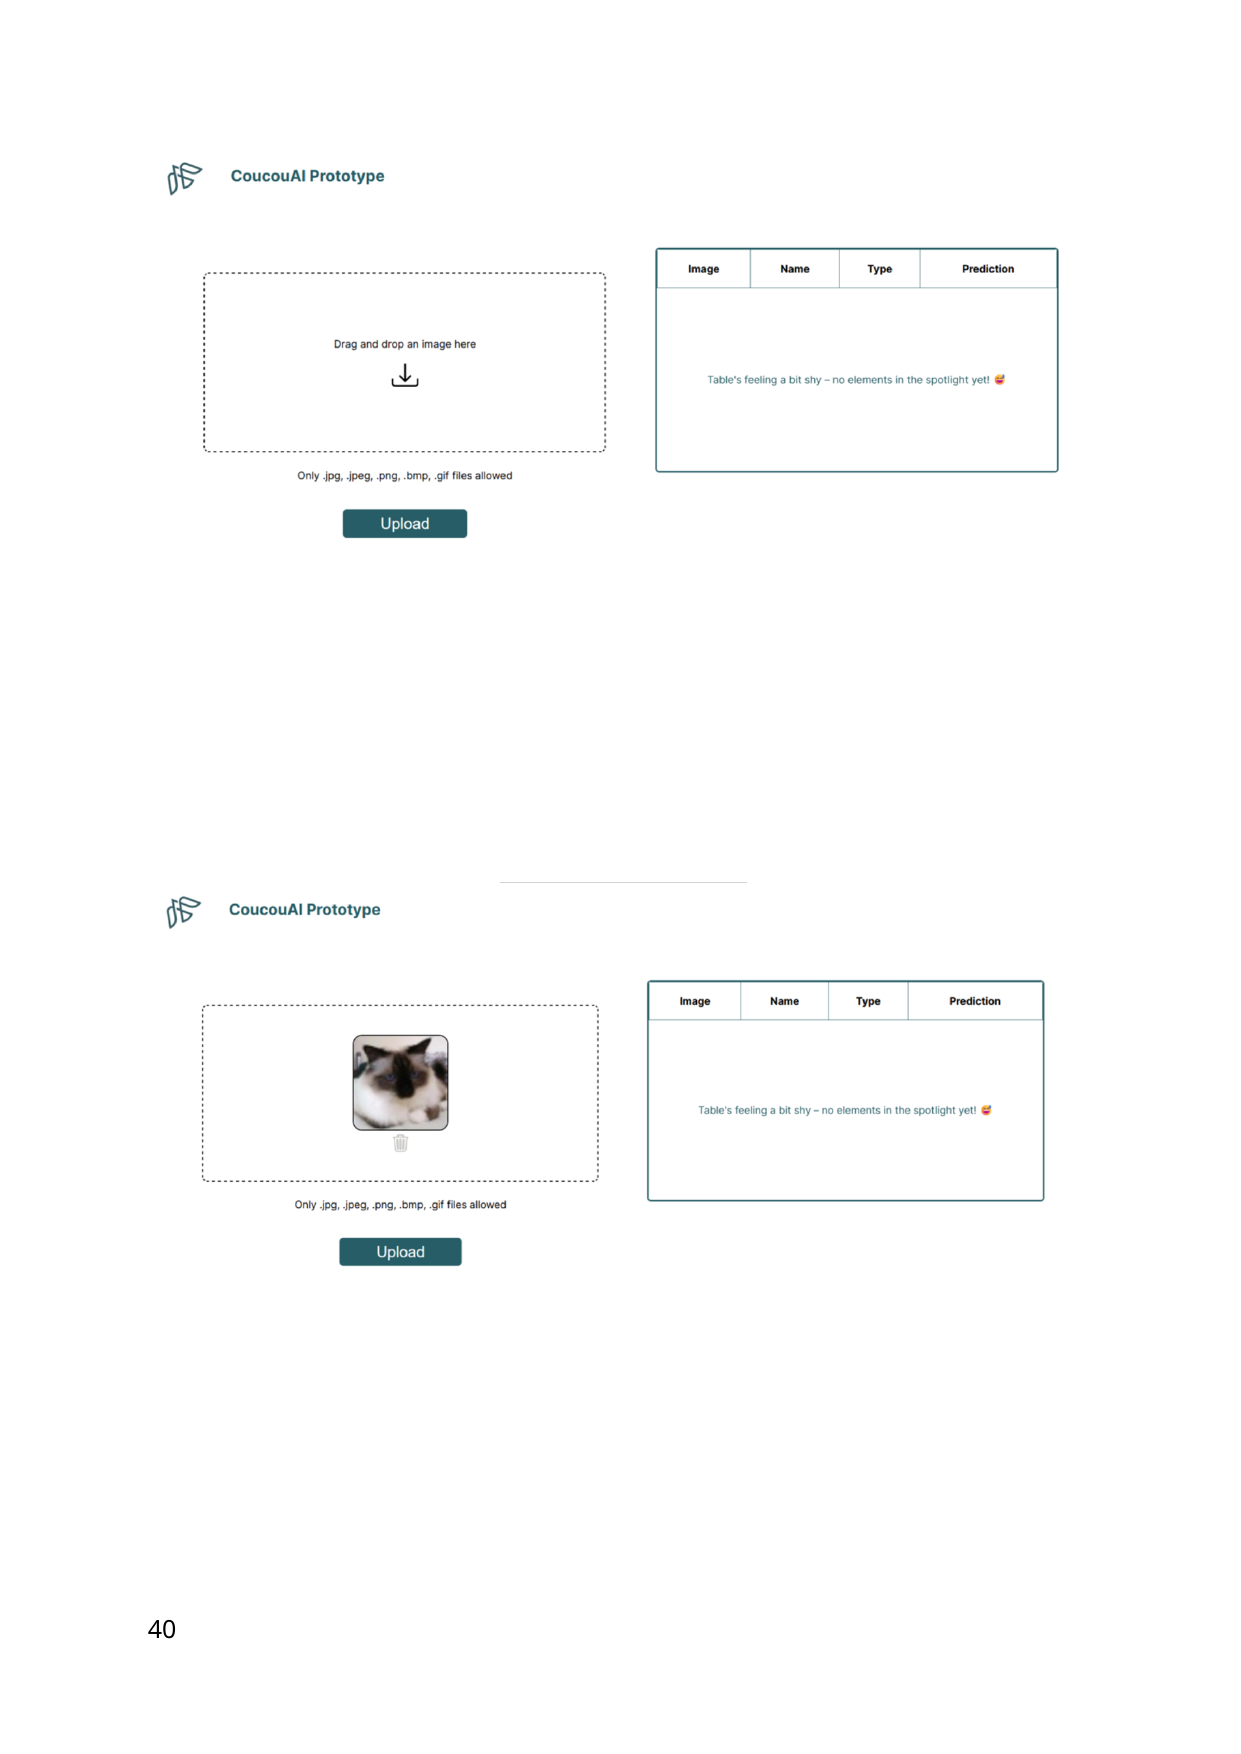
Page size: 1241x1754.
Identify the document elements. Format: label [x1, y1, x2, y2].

picture [147, 882, 1093, 1336]
picture [147, 147, 1093, 601]
